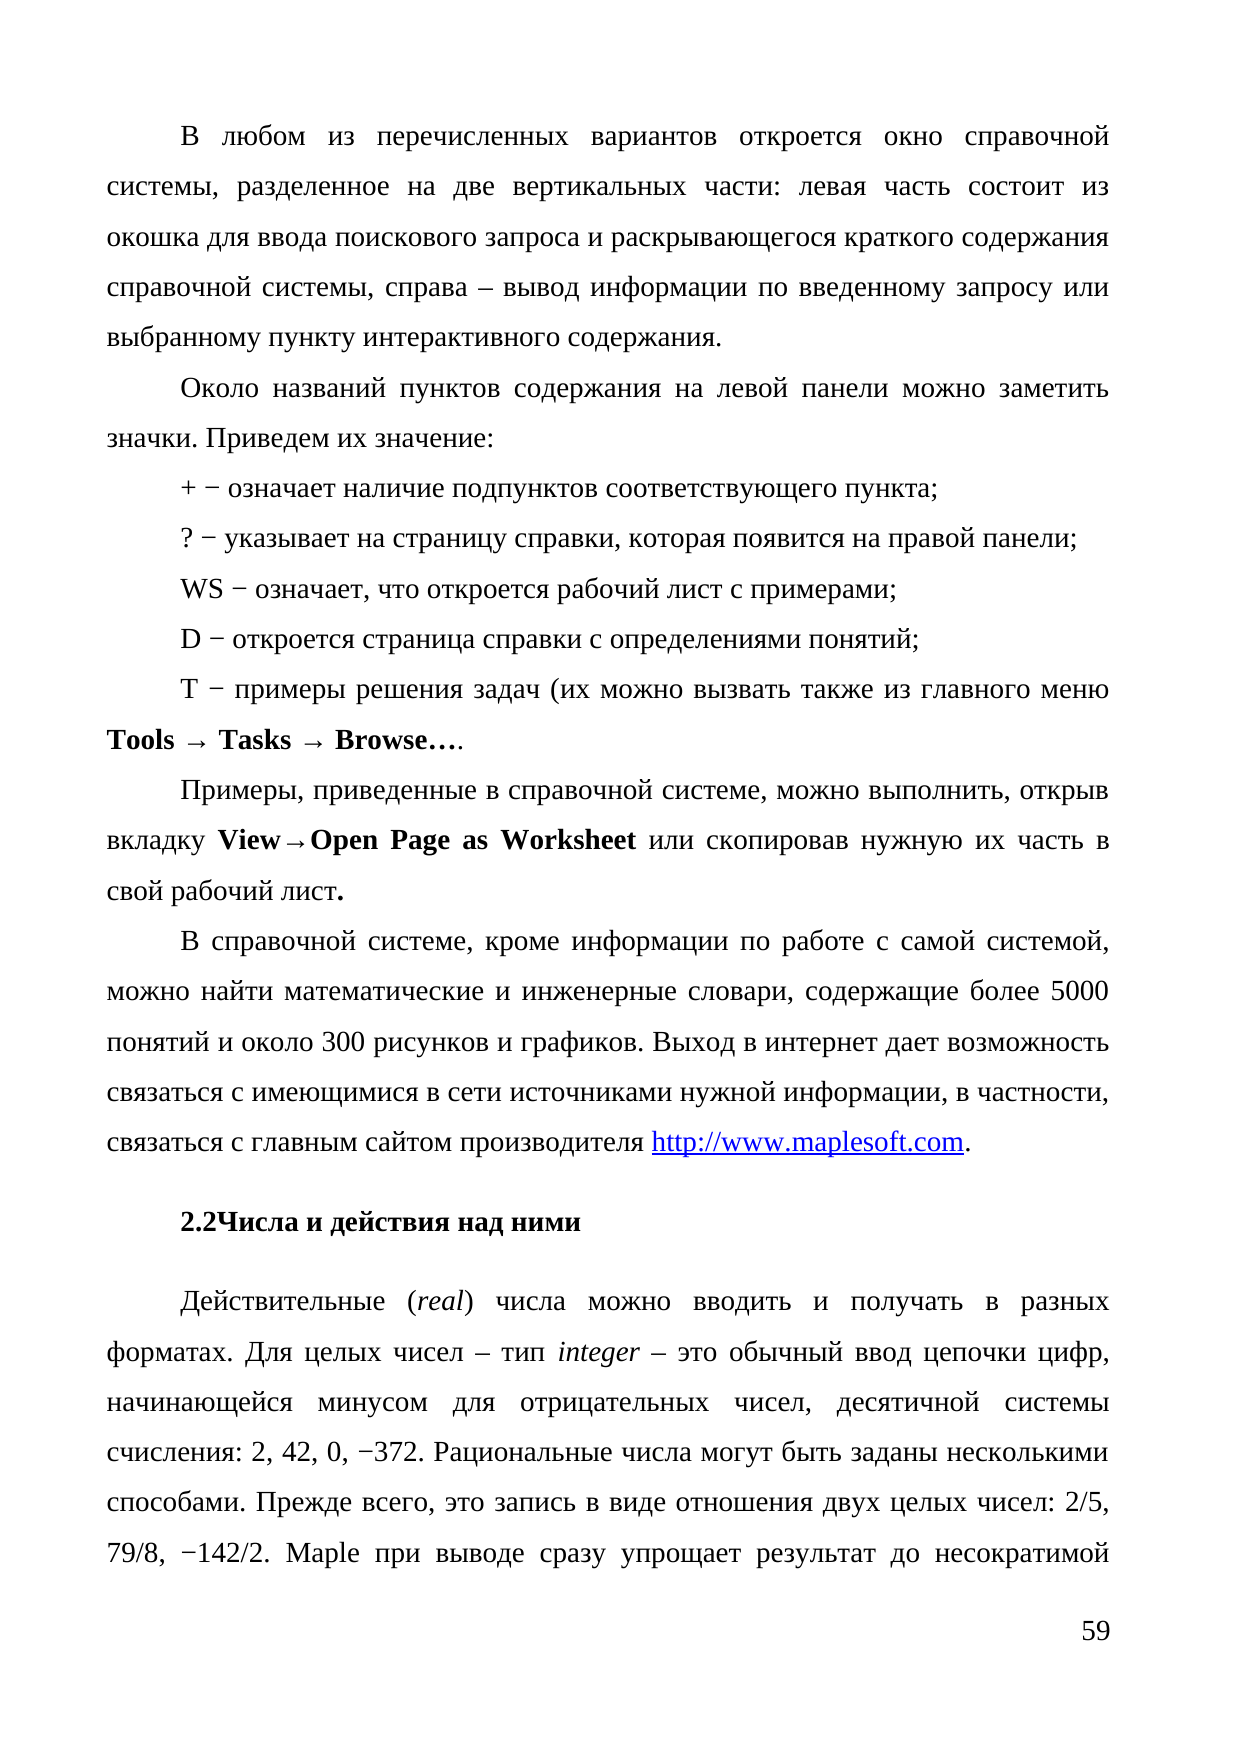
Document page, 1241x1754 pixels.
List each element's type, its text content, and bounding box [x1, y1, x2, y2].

text ? − указывает на страницу справки, которая появится на правой панели; [106, 521, 1110, 554]
text Около названий пунктов содержания на левой панели можно заметить значки. Приведем их значение: [106, 370, 1110, 453]
text T − примеры решения задач (их можно вызвать также из главного меню Tools → Tasks → Browse…. [106, 672, 1110, 755]
text В любом из перечисленных вариантов откроется окно справочной системы, разделенное на две вертикальных части: левая часть состоит из окошка для ввода поискового запроса и раскрывающегося краткого содержания справочной системы, справа – вывод информации по введенному запросу или выбранному пункту интерактивного содержания. [106, 118, 1110, 353]
text 2.2Числа и действия над ними [106, 1204, 1110, 1237]
text D − откроется страница справки с определениями понятий; [106, 621, 1110, 655]
text Примеры, приведенные в справочной системе, можно выполнить, открыв вкладку View→Open Page as Worksheet или скопировав нужную их часть в свой рабочий лист. [106, 772, 1110, 906]
text В справочной системе, кроме информации по работе с самой системой, можно найти математические и инженерные словари, содержащие более 5000 понятий и около 300 рисунков и графиков. Выход в интернет дает возможность связаться с имеющимися в сети источниками нужной информации, в частности, связаться с главным сайтом производителя http://www.maplesoft.com. [106, 923, 1110, 1158]
text + − означает наличие подпунктов соответствующего пункта; [106, 470, 1110, 504]
text WS − означает, что откроется рабочий лист с примерами; [106, 571, 1110, 604]
